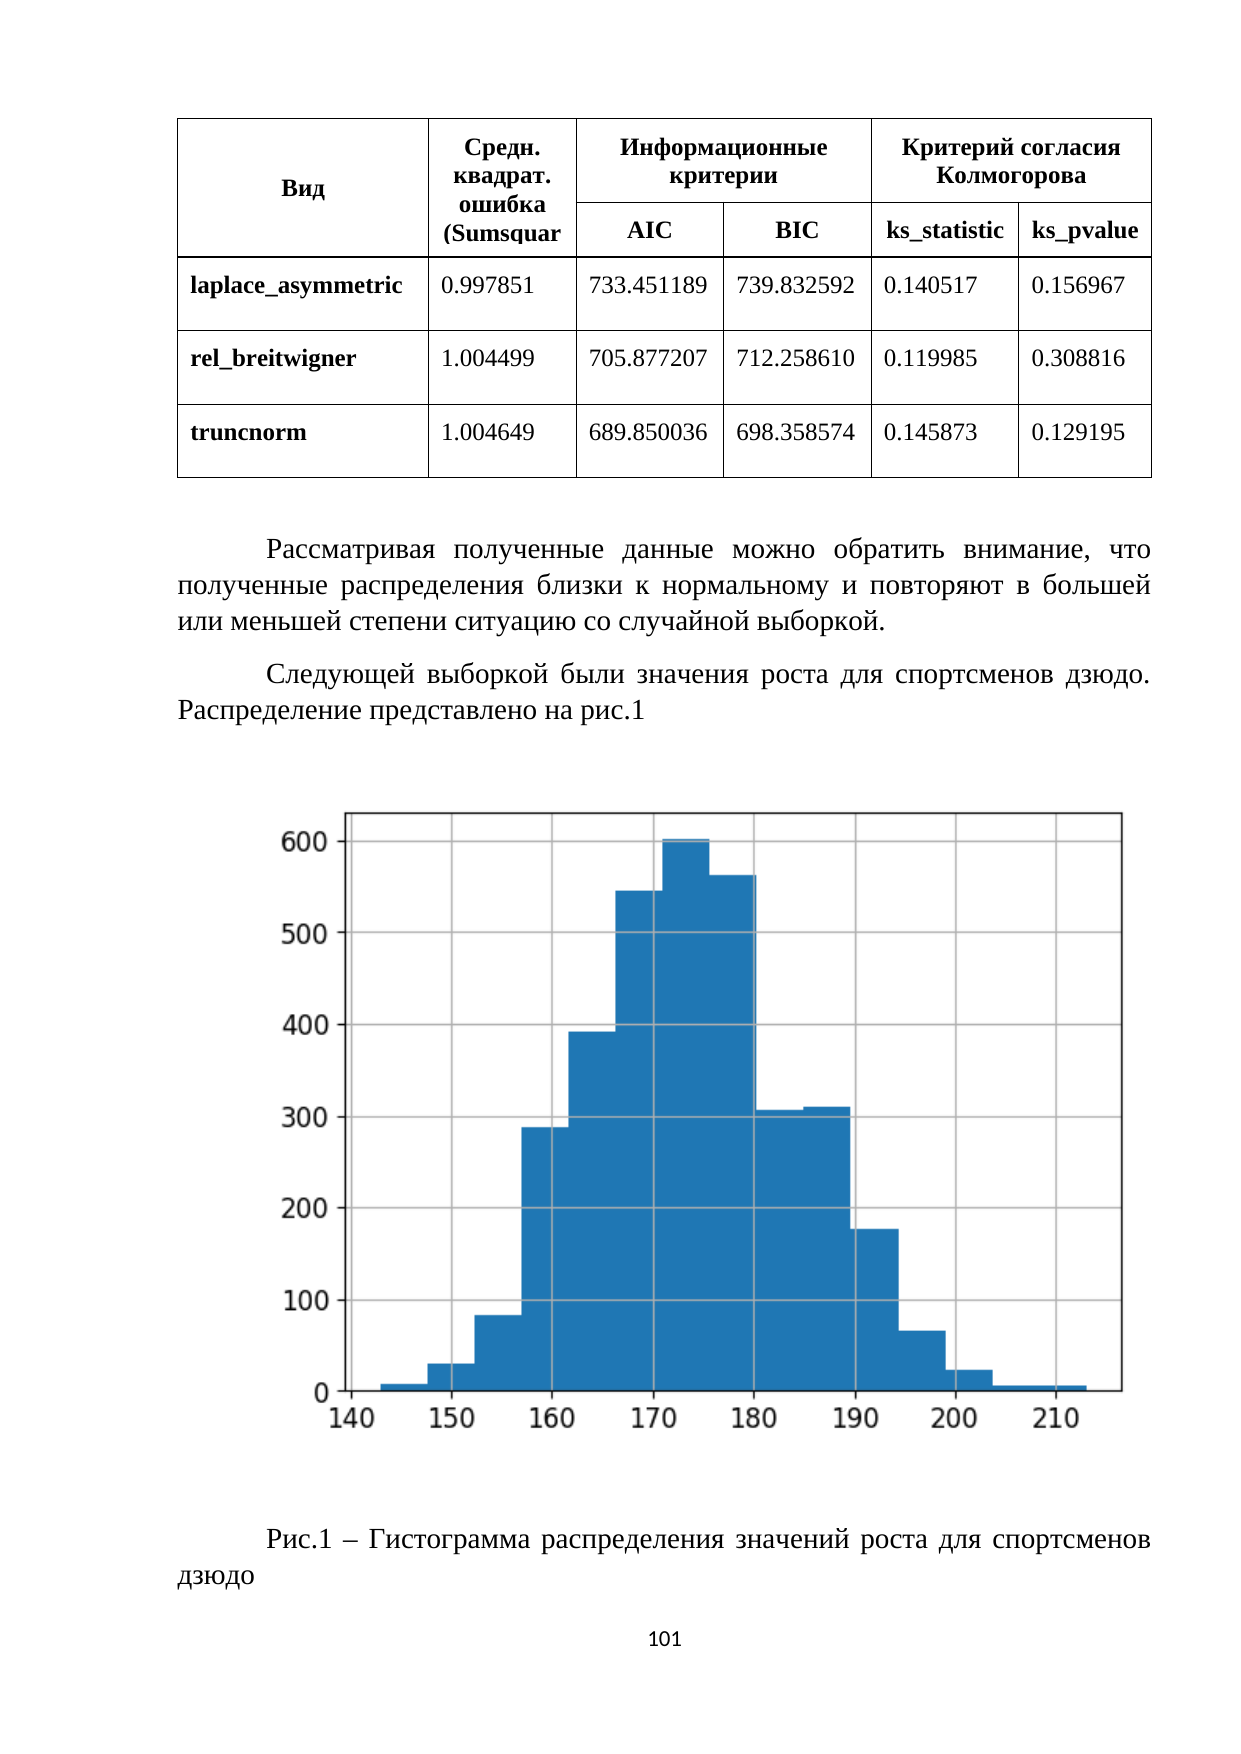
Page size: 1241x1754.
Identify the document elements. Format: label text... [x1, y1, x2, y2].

table_cell 733.451189 [577, 258, 723, 330]
table_cell 0.156967 [1019, 258, 1151, 330]
picture [265, 797, 1137, 1450]
table_cell 0.997851 [429, 258, 576, 330]
text Рис.1 – Гистограмма распределения значений роста для спортсменов дзюдо [177, 1521, 1152, 1591]
table_cell 739.832592 [724, 258, 871, 330]
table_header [429, 119, 576, 256]
table_header Вид [178, 119, 428, 256]
table_cell ks_statistic [872, 203, 1018, 256]
table_cell truncnorm [178, 405, 428, 477]
table_cell AIC [577, 203, 723, 256]
table_cell 1.004499 [429, 331, 576, 403]
table_header Информационные критерии [577, 119, 871, 202]
table_cell 705.877207 [577, 331, 723, 403]
text Следующей выборкой были значения роста для спортсменов дзюдо. Распределение представлено на рис.1 [177, 656, 1152, 726]
table_cell laplace_asymmetric [178, 258, 428, 330]
table_cell 0.129195 [1019, 405, 1151, 477]
table_cell 0.119985 [872, 331, 1018, 403]
table_cell 0.140517 [872, 258, 1018, 330]
table_cell rel_breitwigner [178, 331, 428, 403]
table_cell 1.004649 [429, 405, 576, 477]
table_cell 698.358574 [724, 405, 871, 477]
table_cell BIC [724, 203, 871, 256]
text Рассматривая полученные данные можно обратить внимание, что полученные распределения близки к нормальному и повторяют в большей или меньшей степени ситуацию со случайной выборкой. [177, 531, 1152, 637]
table_cell ks_pvalue [1019, 203, 1151, 256]
table_cell 0.308816 [1019, 331, 1151, 403]
table_cell 712.258610 [724, 331, 871, 403]
table_cell 689.850036 [577, 405, 723, 477]
table_cell 0.145873 [872, 405, 1018, 477]
table_header Критерий согласия Колмогорова [872, 119, 1151, 202]
